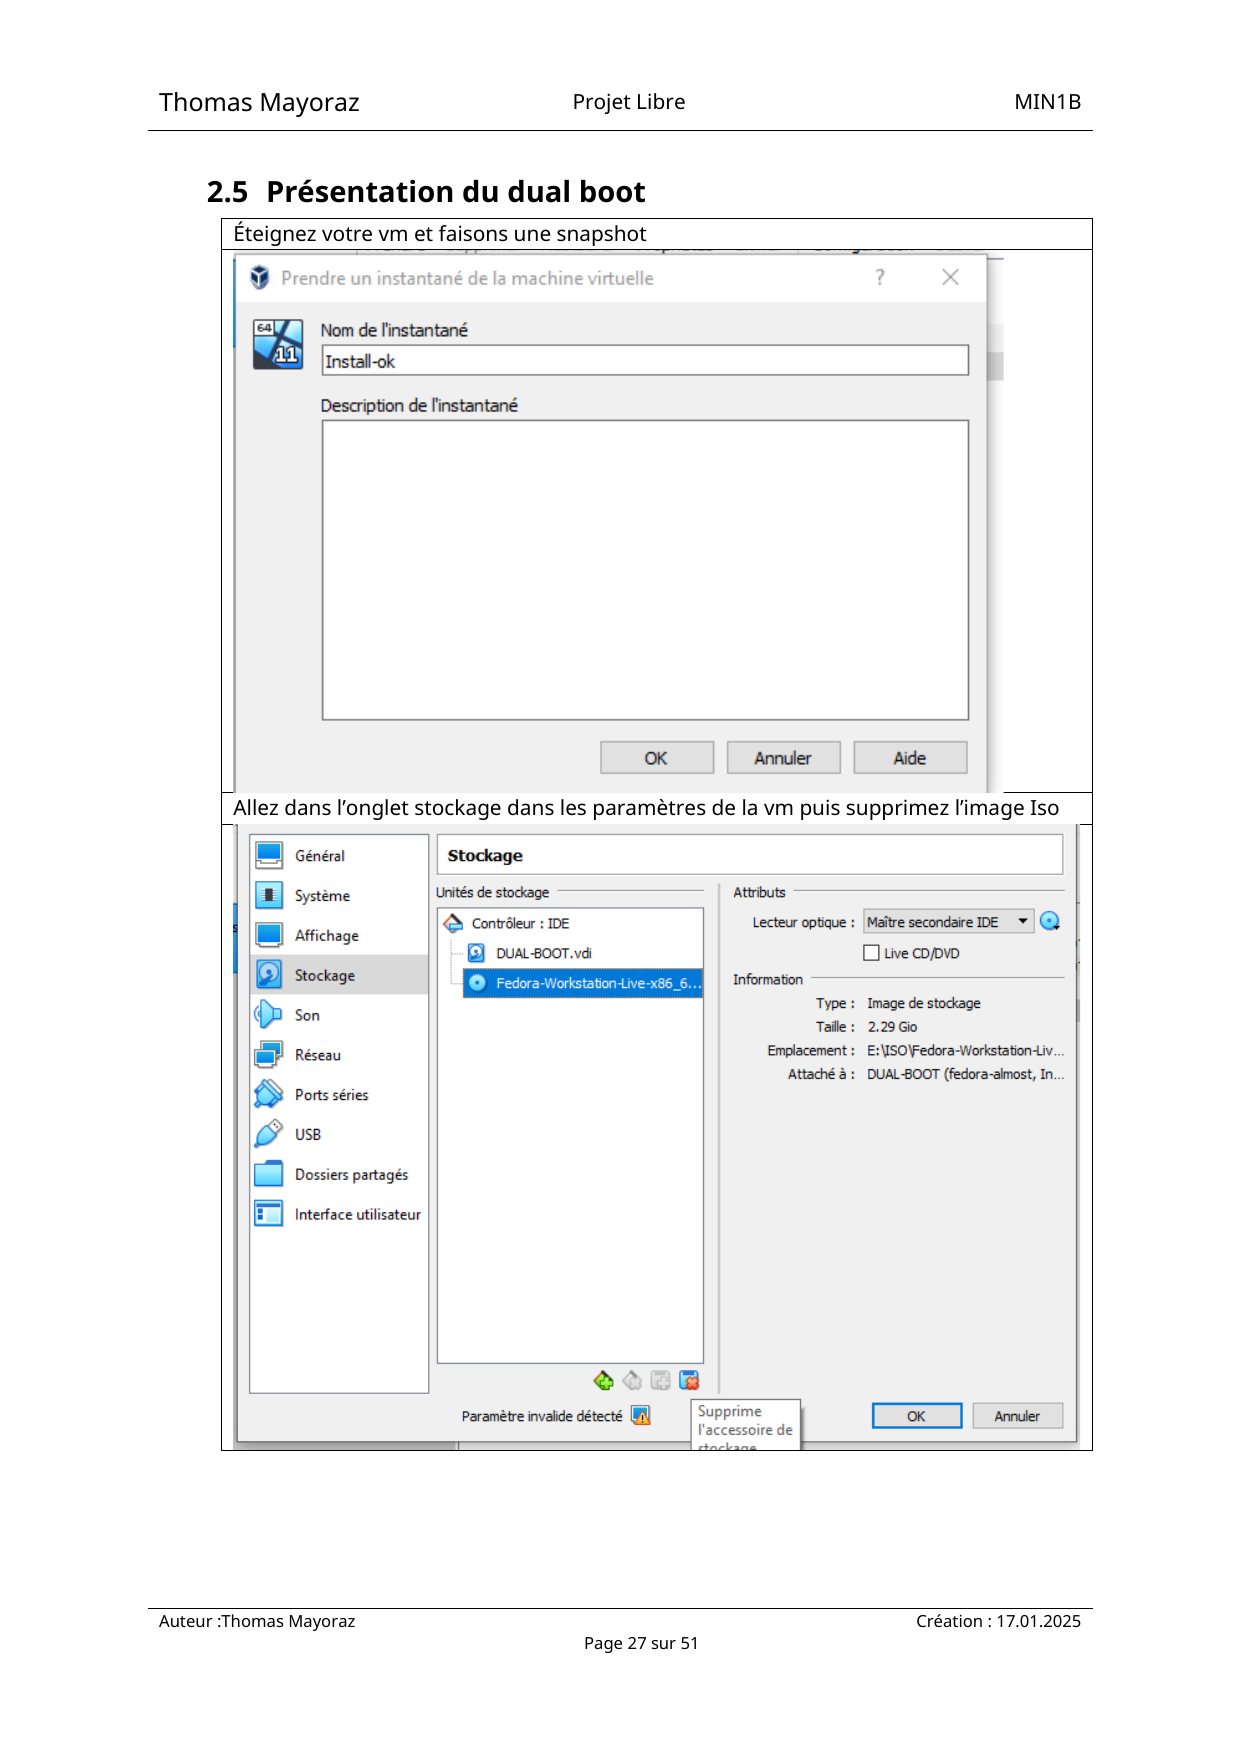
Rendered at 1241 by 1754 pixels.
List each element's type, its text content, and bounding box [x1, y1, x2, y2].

table_cell Allez dans l’onglet stockage dans les paramètres de la vm puis supprimez l’image Iso [222, 793, 1092, 823]
table_cell [1004, 250, 1092, 792]
table_header Éteignez votre vm et faisons une snapshot [222, 219, 1092, 249]
table_cell [222, 250, 233, 792]
picture [233, 250, 1004, 793]
subtitle Présentation du dual boot [207, 172, 1093, 211]
table_cell [222, 825, 233, 1449]
picture [233, 824, 1080, 1450]
table_cell [1080, 825, 1092, 1449]
